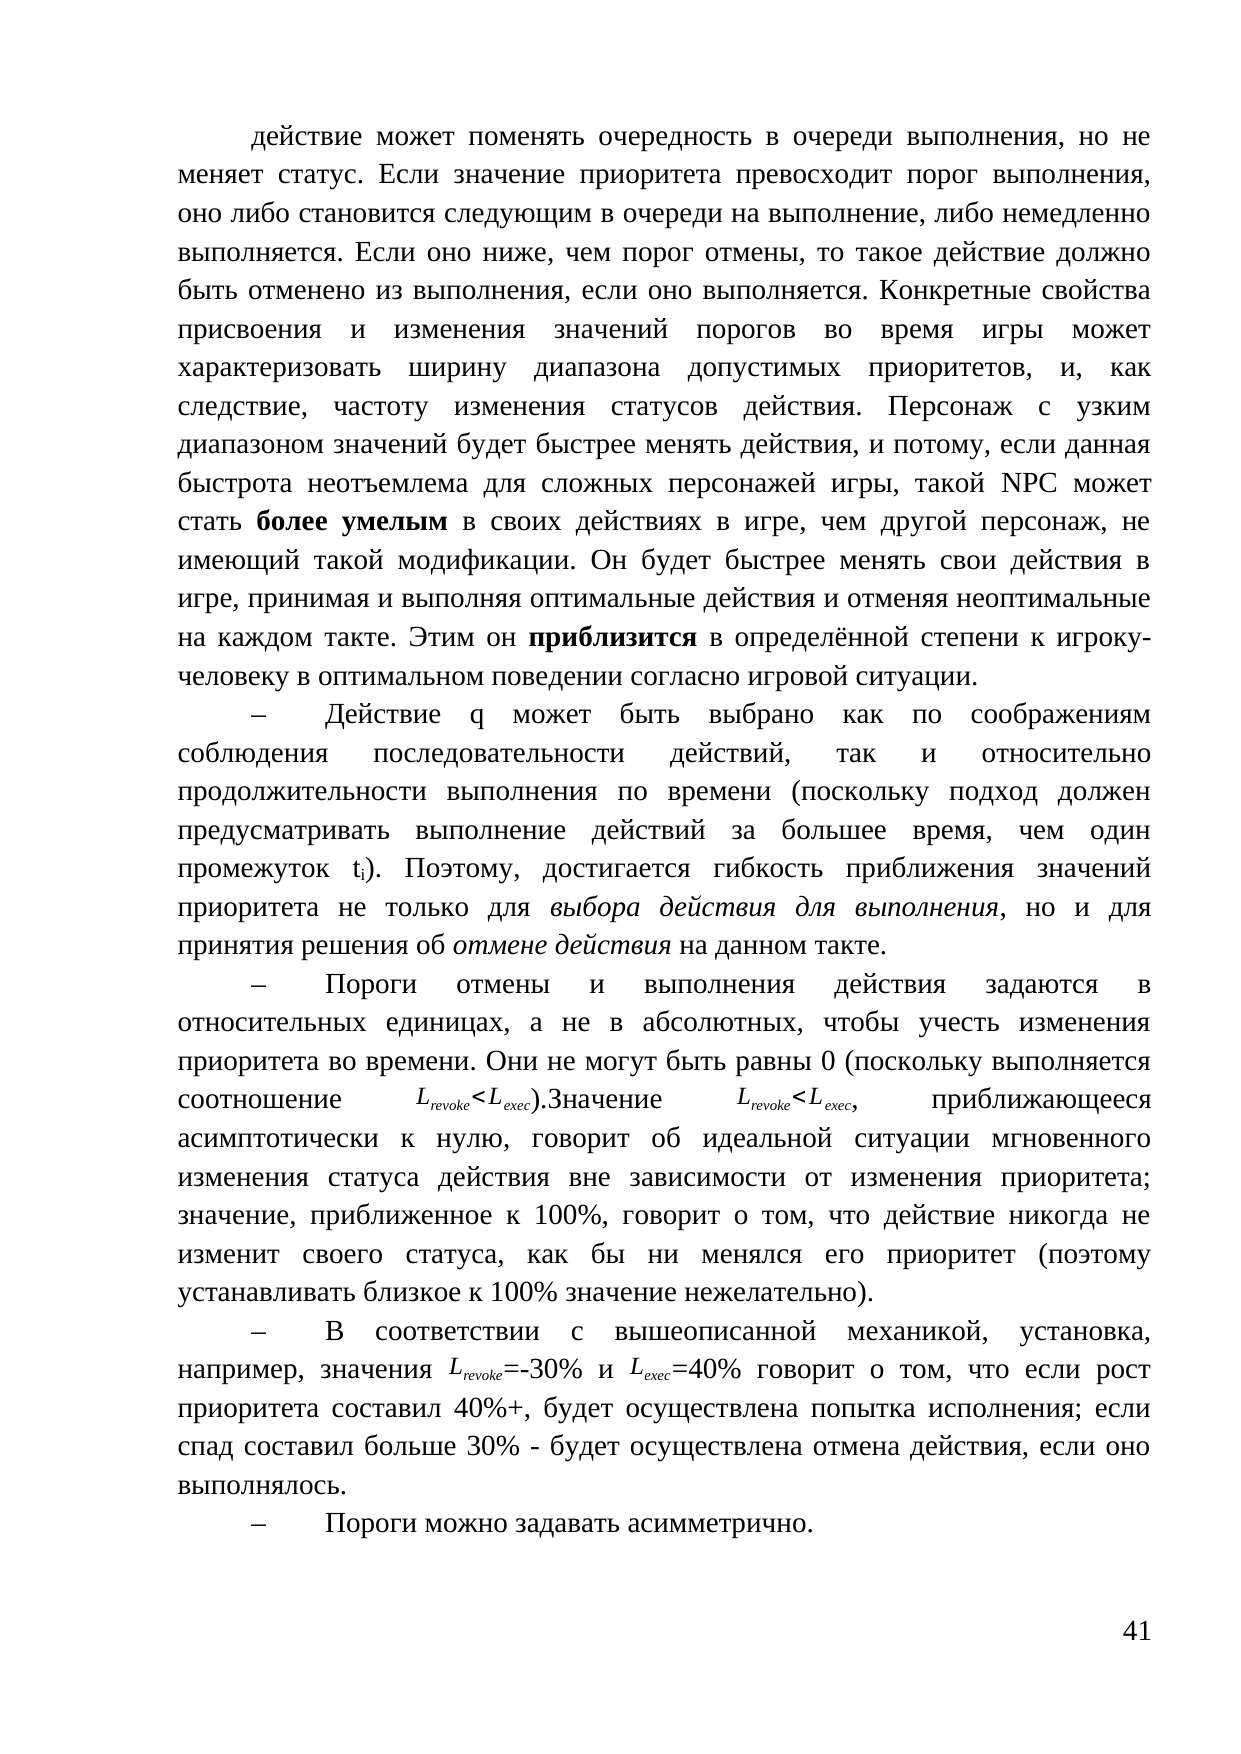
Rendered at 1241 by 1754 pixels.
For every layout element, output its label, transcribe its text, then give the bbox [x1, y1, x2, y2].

list Действие q может быть выбрано как по соображениям соблюдения последовательности действий, так и относительно продолжительности выполнения по времени (поскольку подход должен предусматривать выполнение действий за большее время, чем один промежуток ti). Поэтому, достигается гибкость приближения значений приоритета не только для выбора действия для выполнения, но и для принятия решения об отмене действия на данном такте. [177, 696, 1152, 961]
list В соответствии с вышеописанной механикой, установка, например, значения =-30% и =40% говорит о том, что если рост приоритета составил 40%+, будет осуществлена попытка исполнения; если спад составил больше 30% - будет осуществлена отмена действия, если оно выполнялось. [177, 1313, 1152, 1501]
list Пороги отмены и выполнения действия задаются в относительных единицах, а не в абсолютных, чтобы учесть изменения приоритета во времени. Они не могут быть равны 0 (поскольку выполняется соотношение ).Значение , приближающееся асимптотически к нулю, говорит об идеальной ситуации мгновенного изменения статуса действия вне зависимости от изменения приоритета; значение, приближенное к 100%, говорит о том, что действие никогда не изменит своего статуса, как бы ни менялся его приоритет (поэтому устанавливать близкое к 100% значение нежелательно). [177, 966, 1152, 1308]
text действие может поменять очередность в очереди выполнения, но не меняет статус. Если значение приоритета превосходит порог выполнения, оно либо становится следующим в очереди на выполнение, либо немедленно выполняется. Если оно ниже, чем порог отмены, то такое действие должно быть отменено из выполнения, если оно выполняется. Конкретные свойства присвоения и изменения значений порогов во время игры может характеризовать ширину диапазона допустимых приоритетов, и, как следствие, частоту изменения статусов действия. Персонаж с узким диапазоном значений будет быстрее менять действия, и потому, если данная быстрота неотъемлема для сложных персонажей игры, такой NPC может стать более умелым в своих действиях в игре, чем другой персонаж, не имеющий такой модификации. Он будет быстрее менять свои действия в игре, принимая и выполняя оптимальные действия и отменяя неоптимальные на каждом такте. Этим он приблизится в определённой степени к игроку-человеку в оптимальном поведении согласно игровой ситуации. [177, 118, 1152, 691]
list Пороги можно задавать асимметрично. [177, 1506, 1152, 1539]
